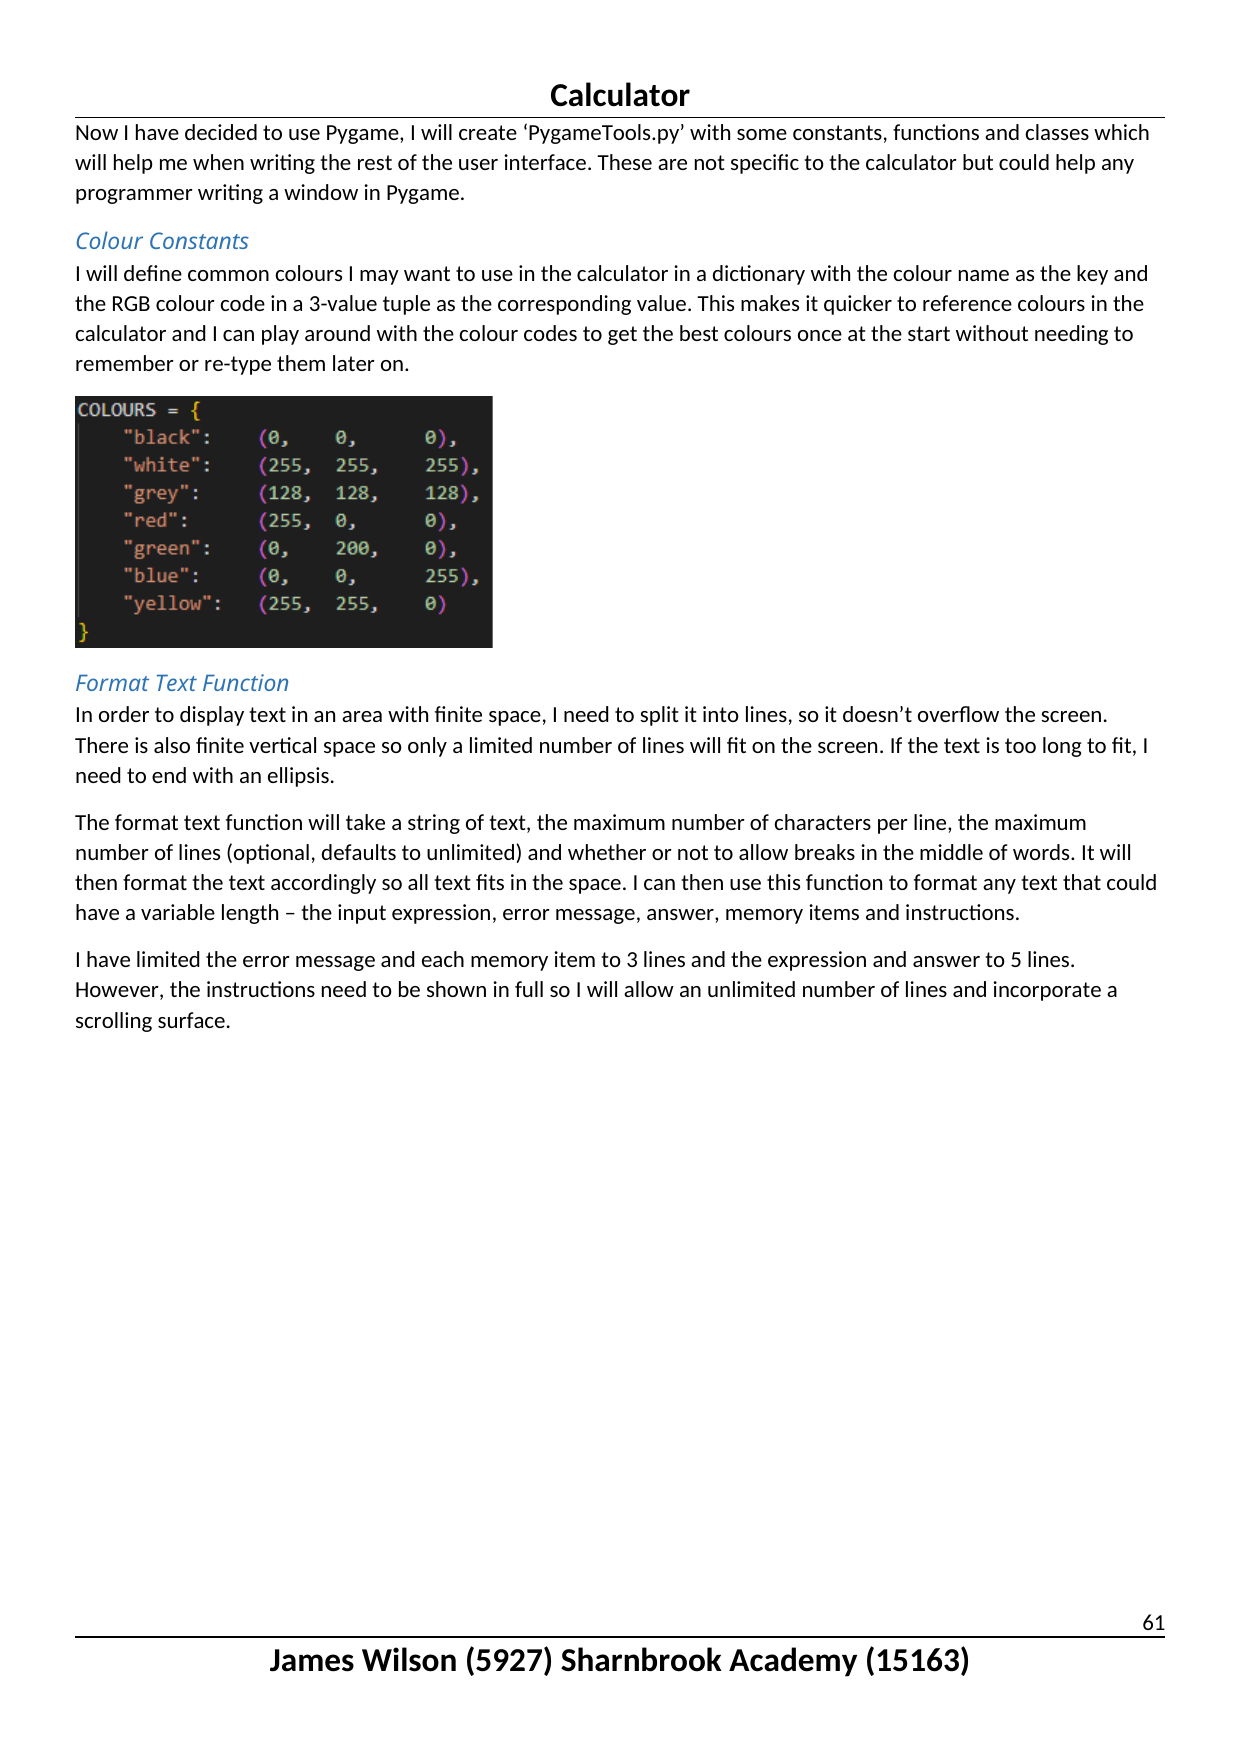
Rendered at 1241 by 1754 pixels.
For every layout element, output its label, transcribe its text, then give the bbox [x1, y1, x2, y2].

picture [75, 396, 493, 648]
text Now I have decided to use Pygame, I will create ‘PygameTools.py’ with some constants, functions and classes which will help me when writing the rest of the user interface. These are not specific to the calculator but could help any programmer writing a window in Pygame. [75, 118, 1165, 206]
text I will define common colours I may want to use in the calculator in a dictionary with the colour name as the key and the RGB colour code in a 3-value tuple as the corresponding value. This makes it quicker to reference colours in the calculator and I can play around with the colour codes to get the best colours once at the start without needing to remember or re-type them later on. [75, 259, 1165, 377]
text The format text function will take a string of text, the maximum number of characters per line, the maximum number of lines (optional, defaults to unlimited) and whether or not to allow breaks in the middle of words. It will then format the text accordingly so all text fits in the space. I can then use this function to format any text that could have a variable length – the input expression, error message, answer, memory items and instructions. [75, 808, 1165, 926]
text In order to display text in an area with finite space, I need to split it into lines, so it doesn’t overflow the screen. There is also finite vertical space so only a limited number of lines will fit on the screen. If the text is too long to fit, I need to end with an ellipsis. [75, 701, 1165, 789]
subtitle Format Text Function [75, 667, 1165, 698]
subtitle Colour Constants [75, 225, 1165, 256]
text I have limited the error message and each memory item to 3 lines and the expression and answer to 5 lines. However, the instructions need to be shown in full so I will allow an unlimited number of lines and incorporate a scrolling surface. [75, 945, 1165, 1034]
